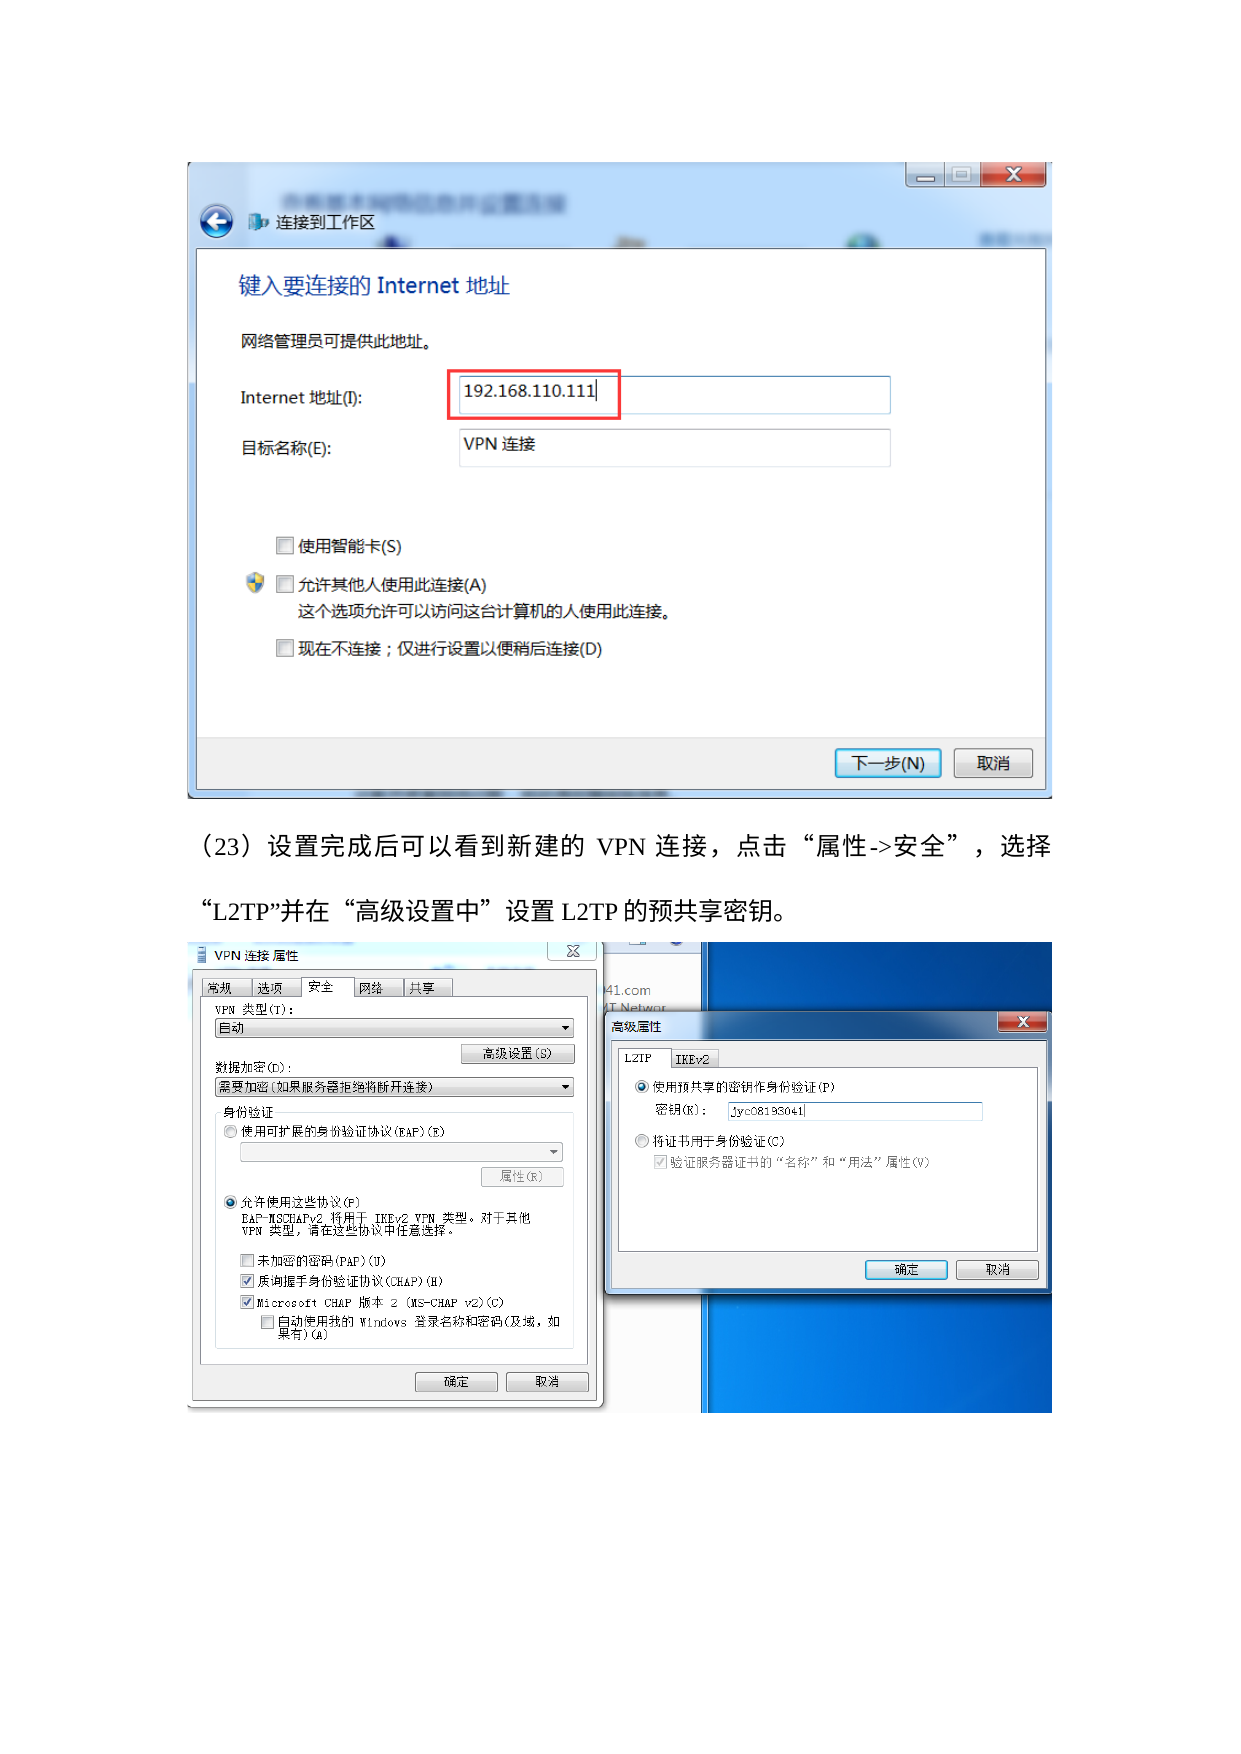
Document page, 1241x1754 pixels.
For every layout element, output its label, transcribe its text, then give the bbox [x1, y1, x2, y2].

picture [187, 162, 1053, 799]
picture [187, 942, 1052, 1413]
text （23）设置完成后可以看到新建的 VPN 连接，点击“属性->安全”，选择“L2TP”并在“高级设置中”设置 L2TP 的预共享密钥。 [187, 812, 1053, 942]
